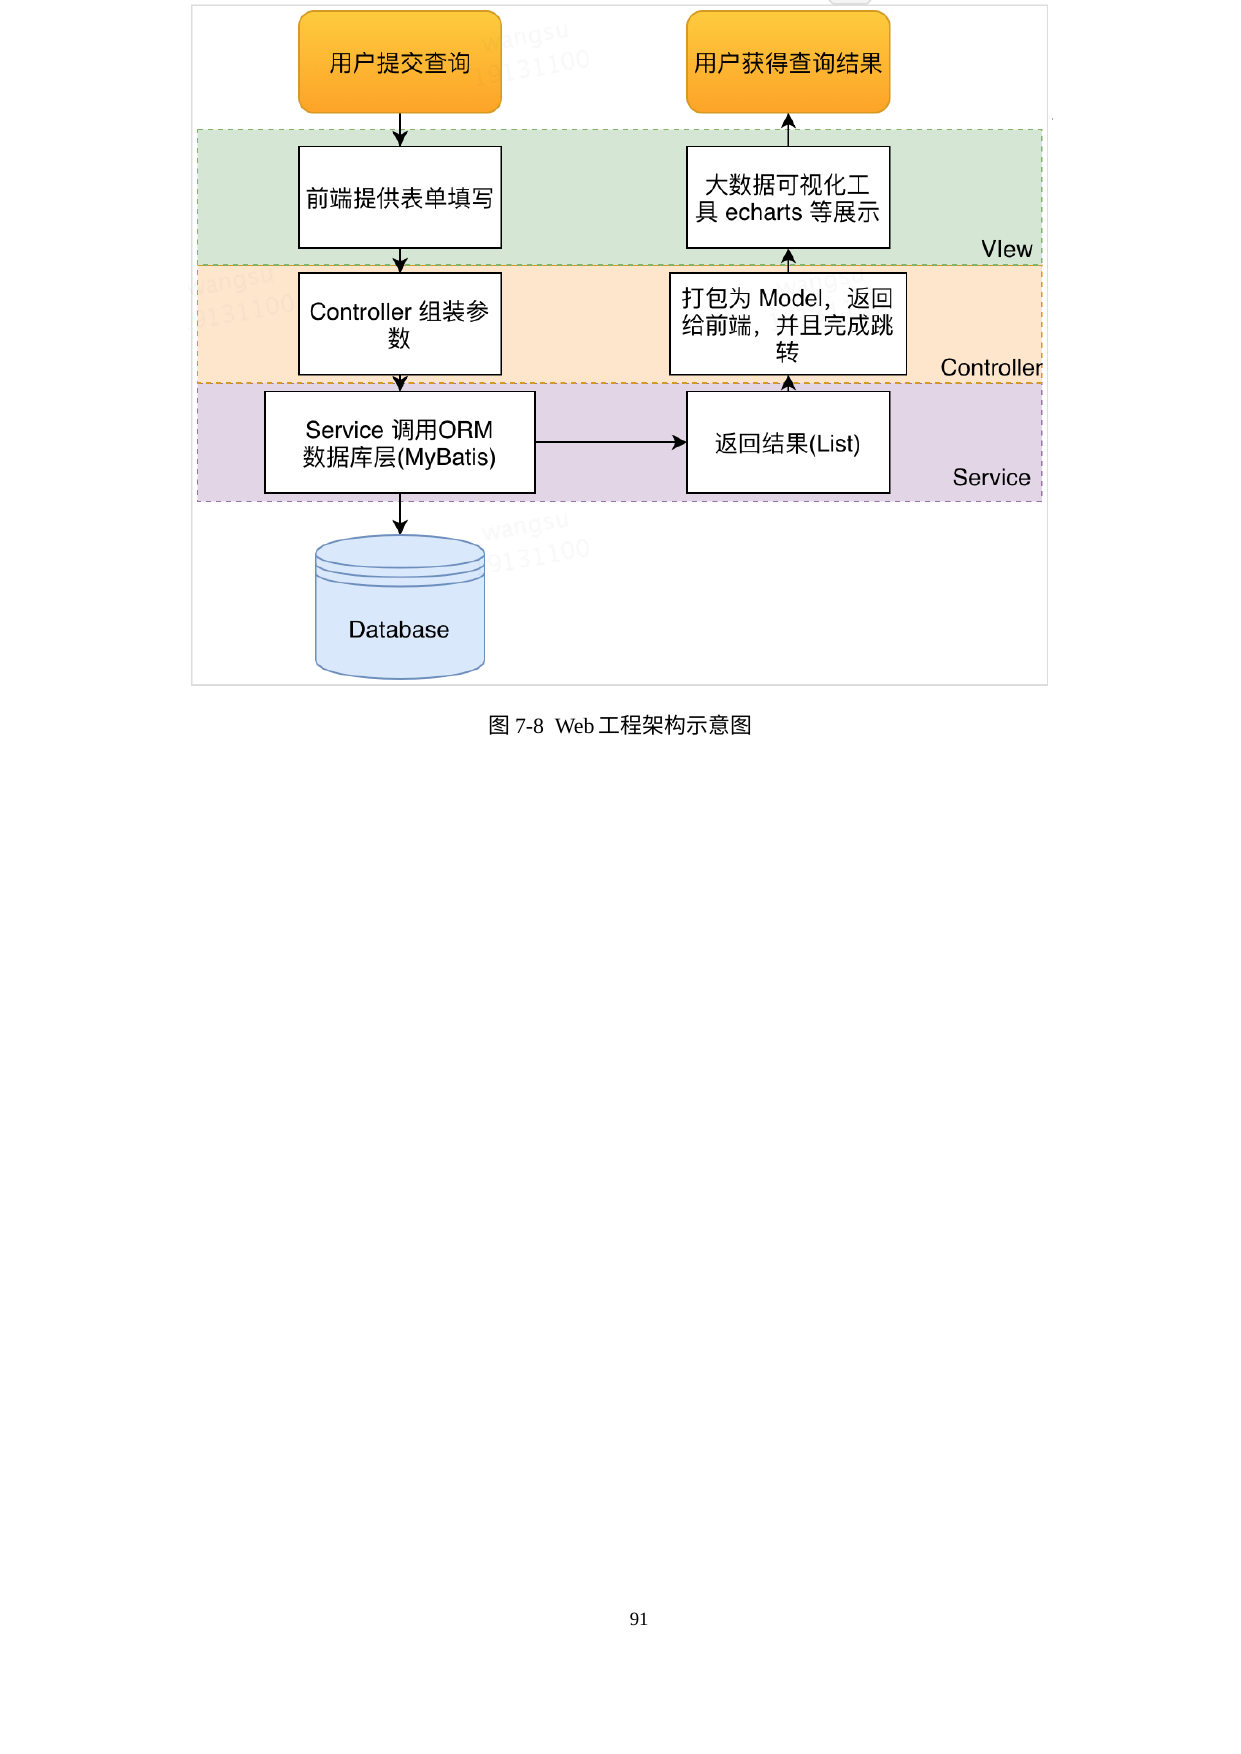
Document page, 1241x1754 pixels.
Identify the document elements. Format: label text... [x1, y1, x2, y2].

text 图7-8 Web工程架构示意图 [187, 692, 1053, 741]
picture [187, 0, 1053, 692]
